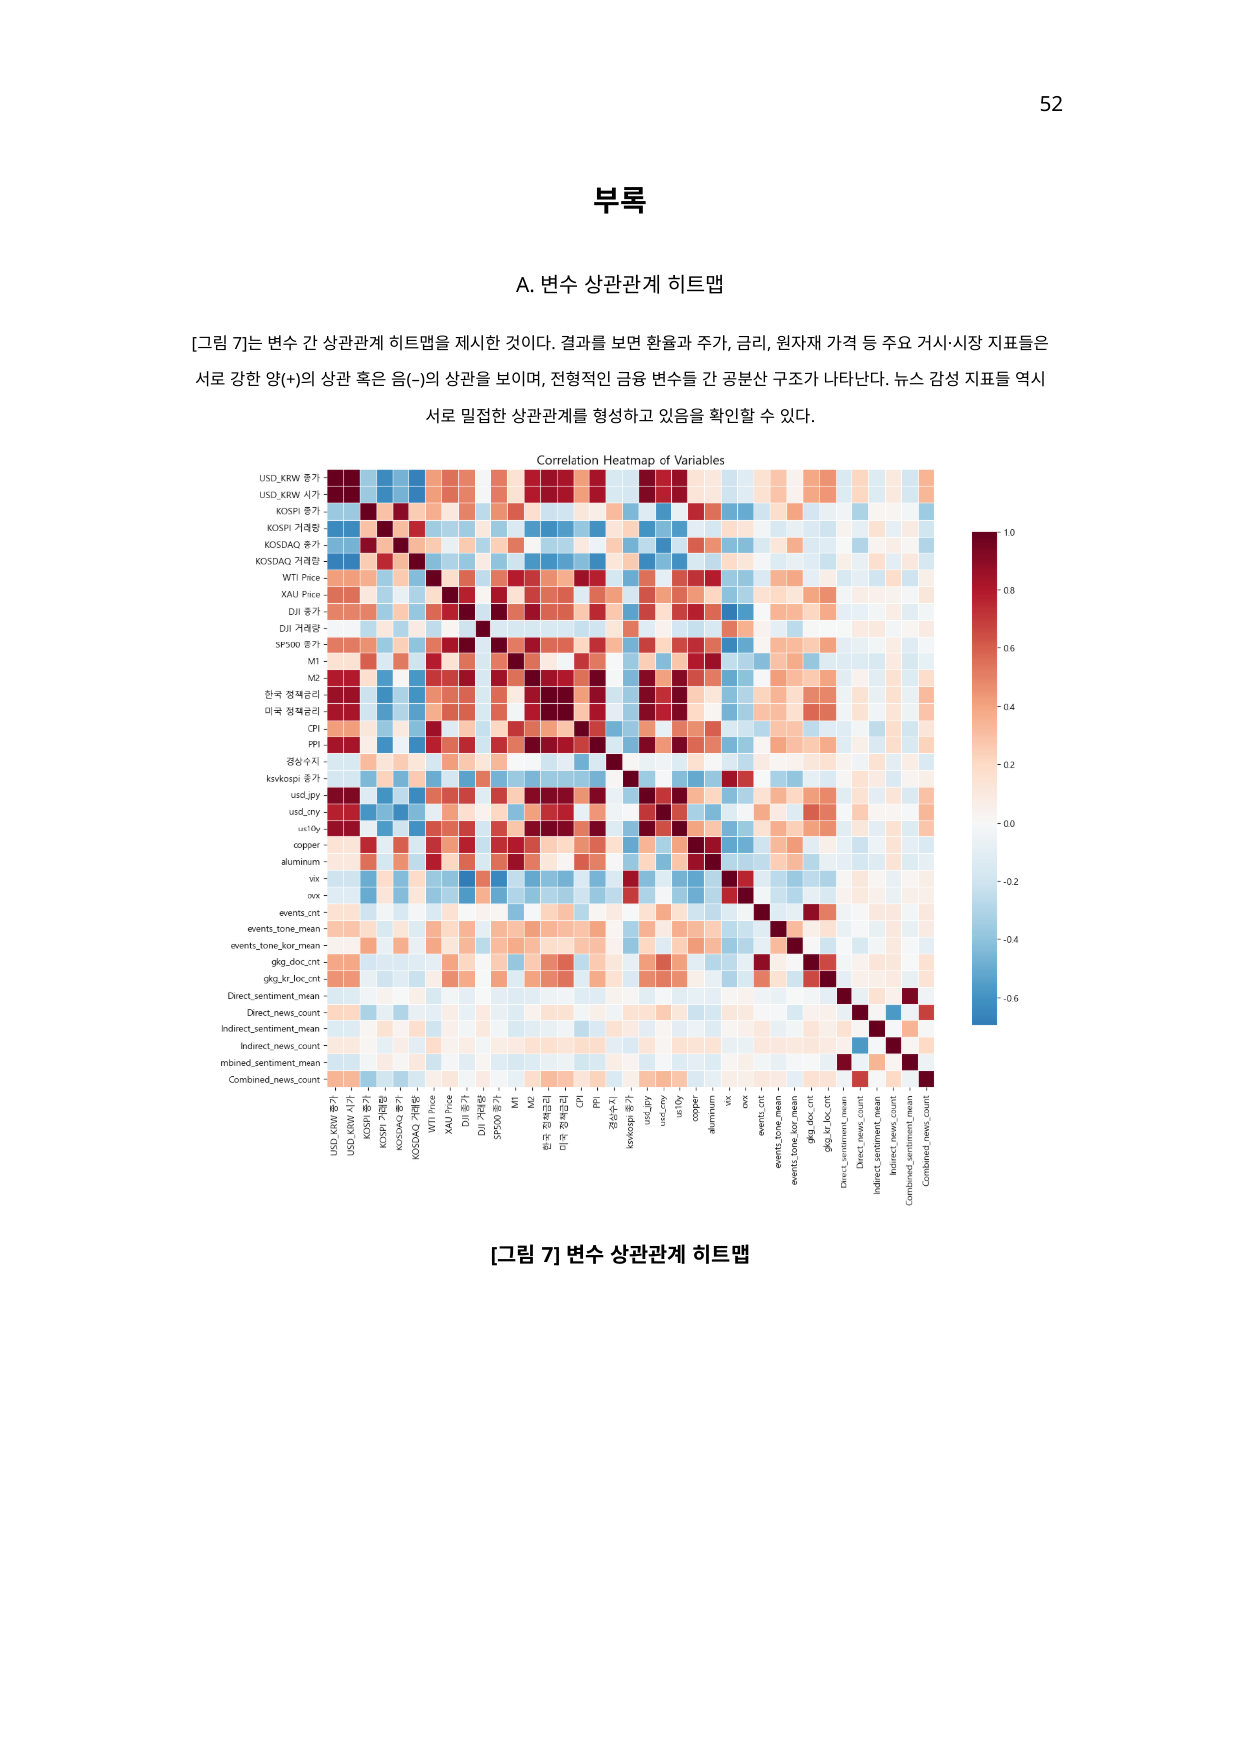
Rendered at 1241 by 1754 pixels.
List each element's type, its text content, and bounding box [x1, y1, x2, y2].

picture [220, 455, 1020, 1207]
text [그림 7] 변수 상관관계 히트맵 [177, 1238, 1063, 1269]
text A. 변수 상관관계 히트맵 [177, 268, 1063, 298]
text [그림 7]는 변수 간 상관관계 히트맵을 제시한 것이다. 결과를 보면 환율과 주가, 금리, 원자재 가격 등 주요 거시·시장 지표들은 서로 강한 양(+)의 상관 혹은 음(–)의 상관을 보이며, 전형적인 금융 변수들 간 공분산 구조가 나타난다. 뉴스 감성 지표들 역시 서로 밀접한 상관관계를 형성하고 있음을 확인할 수 있다. [177, 330, 1063, 427]
text 부록 [177, 177, 1063, 219]
